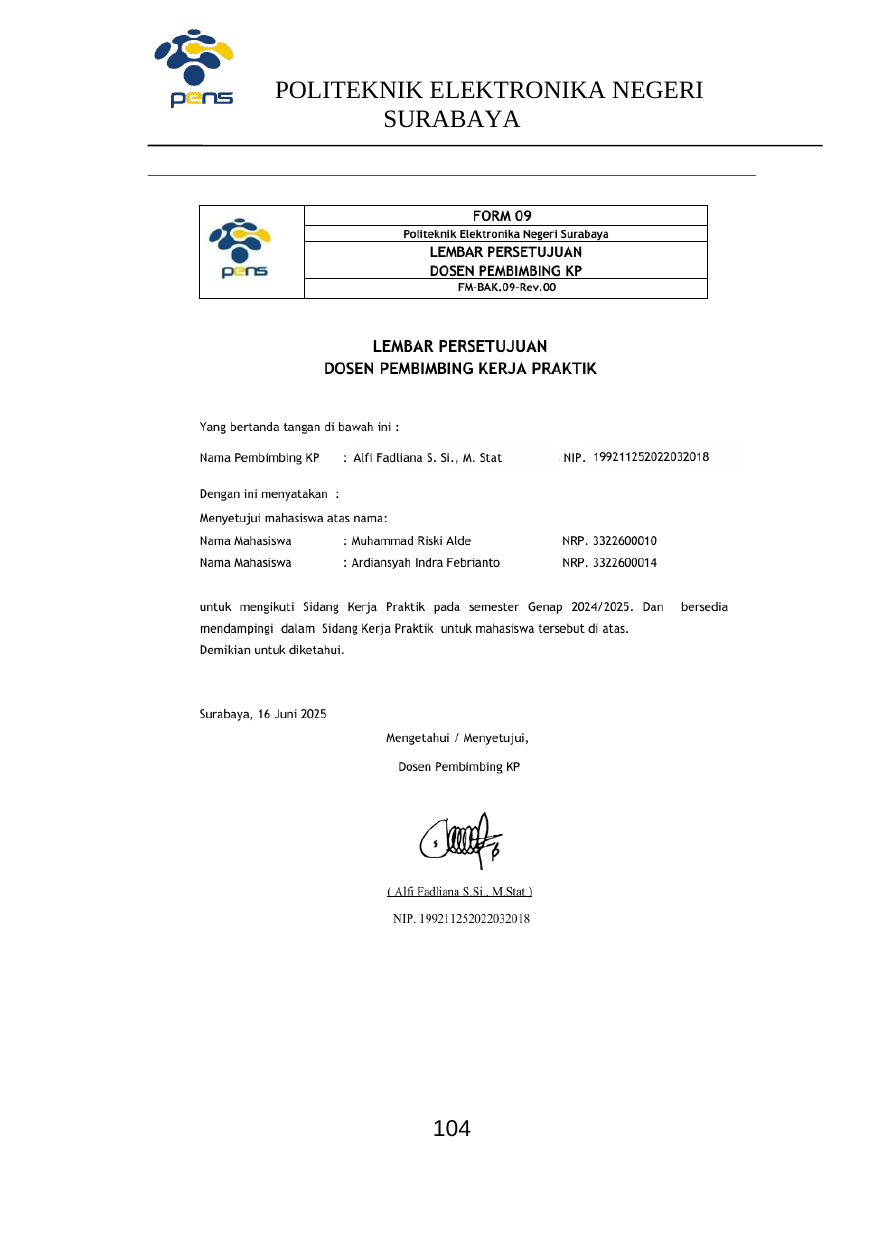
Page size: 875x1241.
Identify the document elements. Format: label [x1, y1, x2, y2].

picture [147, 175, 756, 1026]
picture [147, 22, 242, 117]
